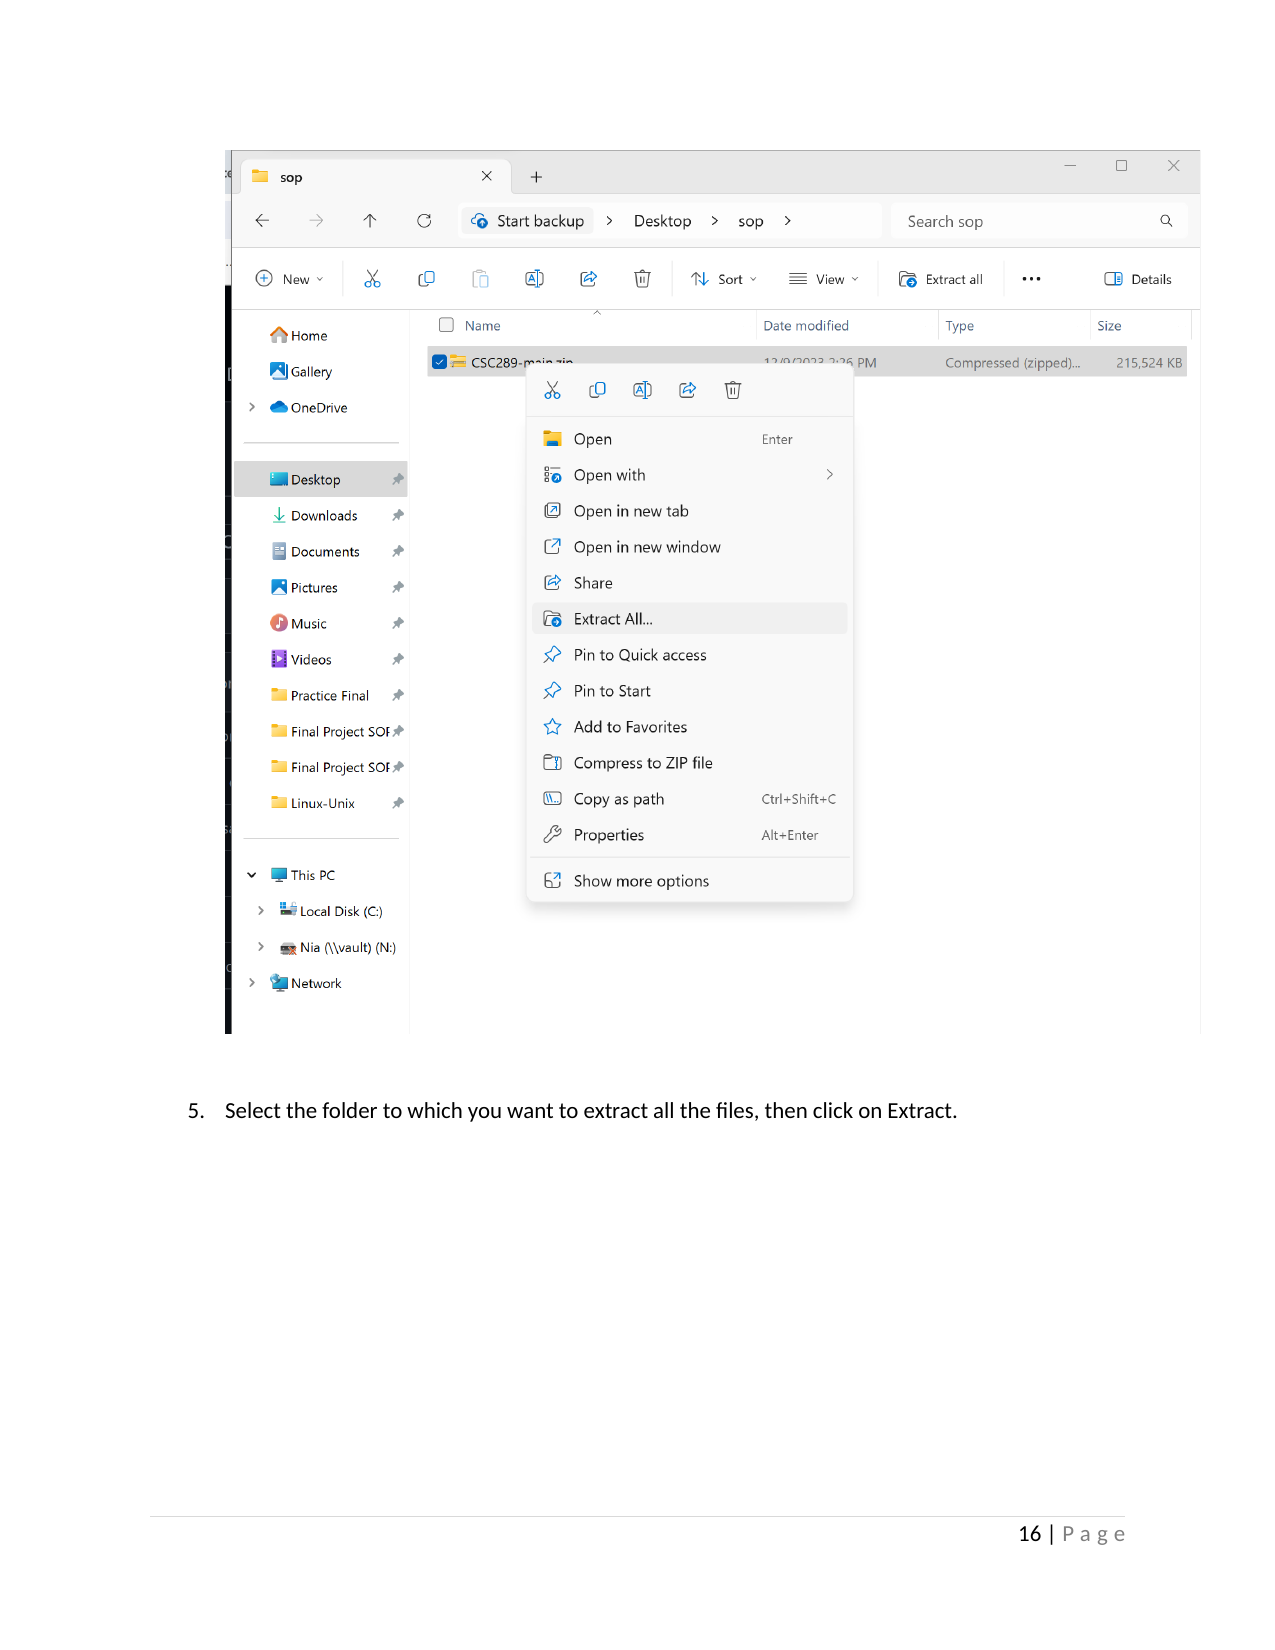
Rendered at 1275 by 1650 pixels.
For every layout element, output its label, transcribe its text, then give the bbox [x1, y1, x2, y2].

picture [225, 150, 1200, 1034]
list Select the folder to which you want to extract all the files, then click on Extract. [187, 1097, 1125, 1125]
